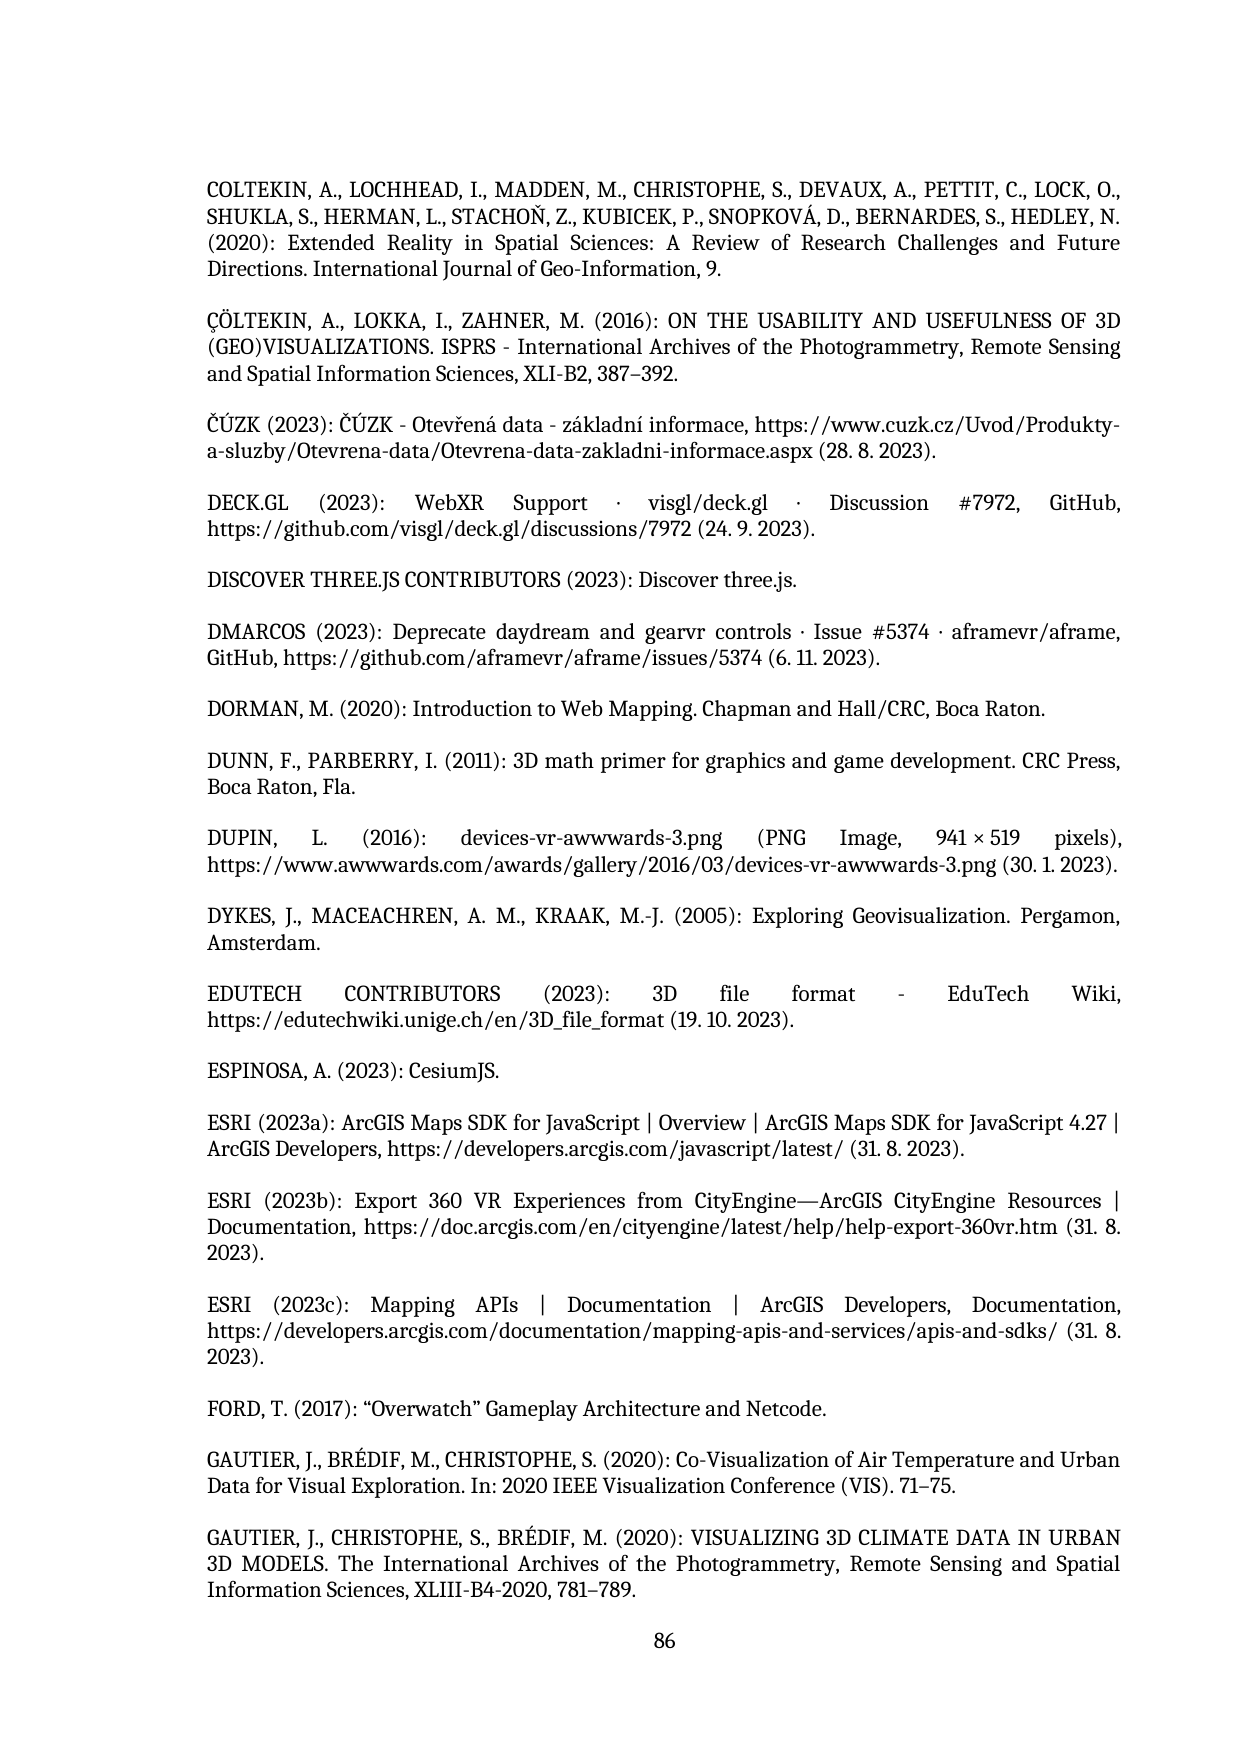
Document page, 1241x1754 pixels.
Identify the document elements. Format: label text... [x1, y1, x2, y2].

text DUNN, F., PARBERRY, I. (2011): 3D math primer for graphics and game development. CRC Press, Boca Raton, Fla. [207, 747, 1122, 800]
text ESRI (2023b): Export 360 VR Experiences from CityEngine—ArcGIS CityEngine Resources | Documentation, https://doc.arcgis.com/en/cityengine/latest/help/help-export-360vr.htm (31. 8. 2023). [207, 1187, 1122, 1266]
text DUPIN, L. (2016): devices-vr-awwwards-3.png (PNG Image, 941 × 519 pixels), https://www.awwwards.com/awards/gallery/2016/03/devices-vr-awwwards-3.png (30. 1. 2023). [207, 825, 1122, 878]
text COLTEKIN, A., LOCHHEAD, I., MADDEN, M., CHRISTOPHE, S., DEVAUX, A., PETTIT, C., LOCK, O., SHUKLA, S., HERMAN, L., STACHOŇ, Z., KUBICEK, P., SNOPKOVÁ, D., BERNARDES, S., HEDLEY, N. (2020): Extended Reality in Spatial Sciences: A Review of Research Challenges and Future Directions. International Journal of Geo-Information, 9. [207, 177, 1122, 283]
text DECK.GL (2023): WebXR Support · visgl/deck.gl · Discussion #7972, GitHub, https://github.com/visgl/deck.gl/discussions/7972 (24. 9. 2023). [207, 489, 1122, 542]
text ÇÖLTEKIN, A., LOKKA, I., ZAHNER, M. (2016): ON THE USABILITY AND USEFULNESS OF 3D (GEO)VISUALIZATIONS. ISPRS - International Archives of the Photogrammetry, Remote Sensing and Spatial Information Sciences, XLI-B2, 387–392. [207, 308, 1122, 387]
text DYKES, J., MACEACHREN, A. M., KRAAK, M.-J. (2005): Exploring Geovisualization. Pergamon, Amsterdam. [207, 903, 1122, 956]
text FORD, T. (2017): “Overwatch” Gameplay Architecture and Netcode. [207, 1396, 1122, 1422]
text ESPINOSA, A. (2023): CesiumJS. [207, 1058, 1122, 1085]
text ČÚZK (2023): ČÚZK - Otevřená data - základní informace, https://www.cuzk.cz/Uvod/Produkty-a-sluzby/Otevrena-data/Otevrena-data-zakladni-informace.aspx (28. 8. 2023). [207, 412, 1122, 464]
text DORMAN, M. (2020): Introduction to Web Mapping. Chapman and Hall/CRC, Boca Raton. [207, 696, 1122, 722]
text DMARCOS (2023): Deprecate daydream and gearvr controls · Issue #5374 · aframevr/aframe, GitHub, https://github.com/aframevr/aframe/issues/5374 (6. 11. 2023). [207, 618, 1122, 671]
text GAUTIER, J., BRÉDIF, M., CHRISTOPHE, S. (2020): Co-Visualization of Air Temperature and Urban Data for Visual Exploration. In: 2020 IEEE Visualization Conference (VIS). 71–75. [207, 1447, 1122, 1499]
text ESRI (2023a): ArcGIS Maps SDK for JavaScript | Overview | ArcGIS Maps SDK for JavaScript 4.27 | ArcGIS Developers, https://developers.arcgis.com/javascript/latest/ (31. 8. 2023). [207, 1110, 1122, 1162]
text EDUTECH CONTRIBUTORS (2023): 3D file format - EduTech Wiki, https://edutechwiki.unige.ch/en/3D_file_format (19. 10. 2023). [207, 981, 1122, 1033]
text GAUTIER, J., CHRISTOPHE, S., BRÉDIF, M. (2020): VISUALIZING 3D CLIMATE DATA IN URBAN 3D MODELS. The International Archives of the Photogrammetry, Remote Sensing and Spatial Information Sciences, XLIII-B4-2020, 781–789. [207, 1524, 1122, 1604]
text DISCOVER THREE.JS CONTRIBUTORS (2023): Discover three.js. [207, 567, 1122, 593]
text ESRI (2023c): Mapping APIs | Documentation | ArcGIS Developers, Documentation, https://developers.arcgis.com/documentation/mapping-apis-and-services/apis-and-sdks/ (31. 8. 2023). [207, 1291, 1122, 1371]
